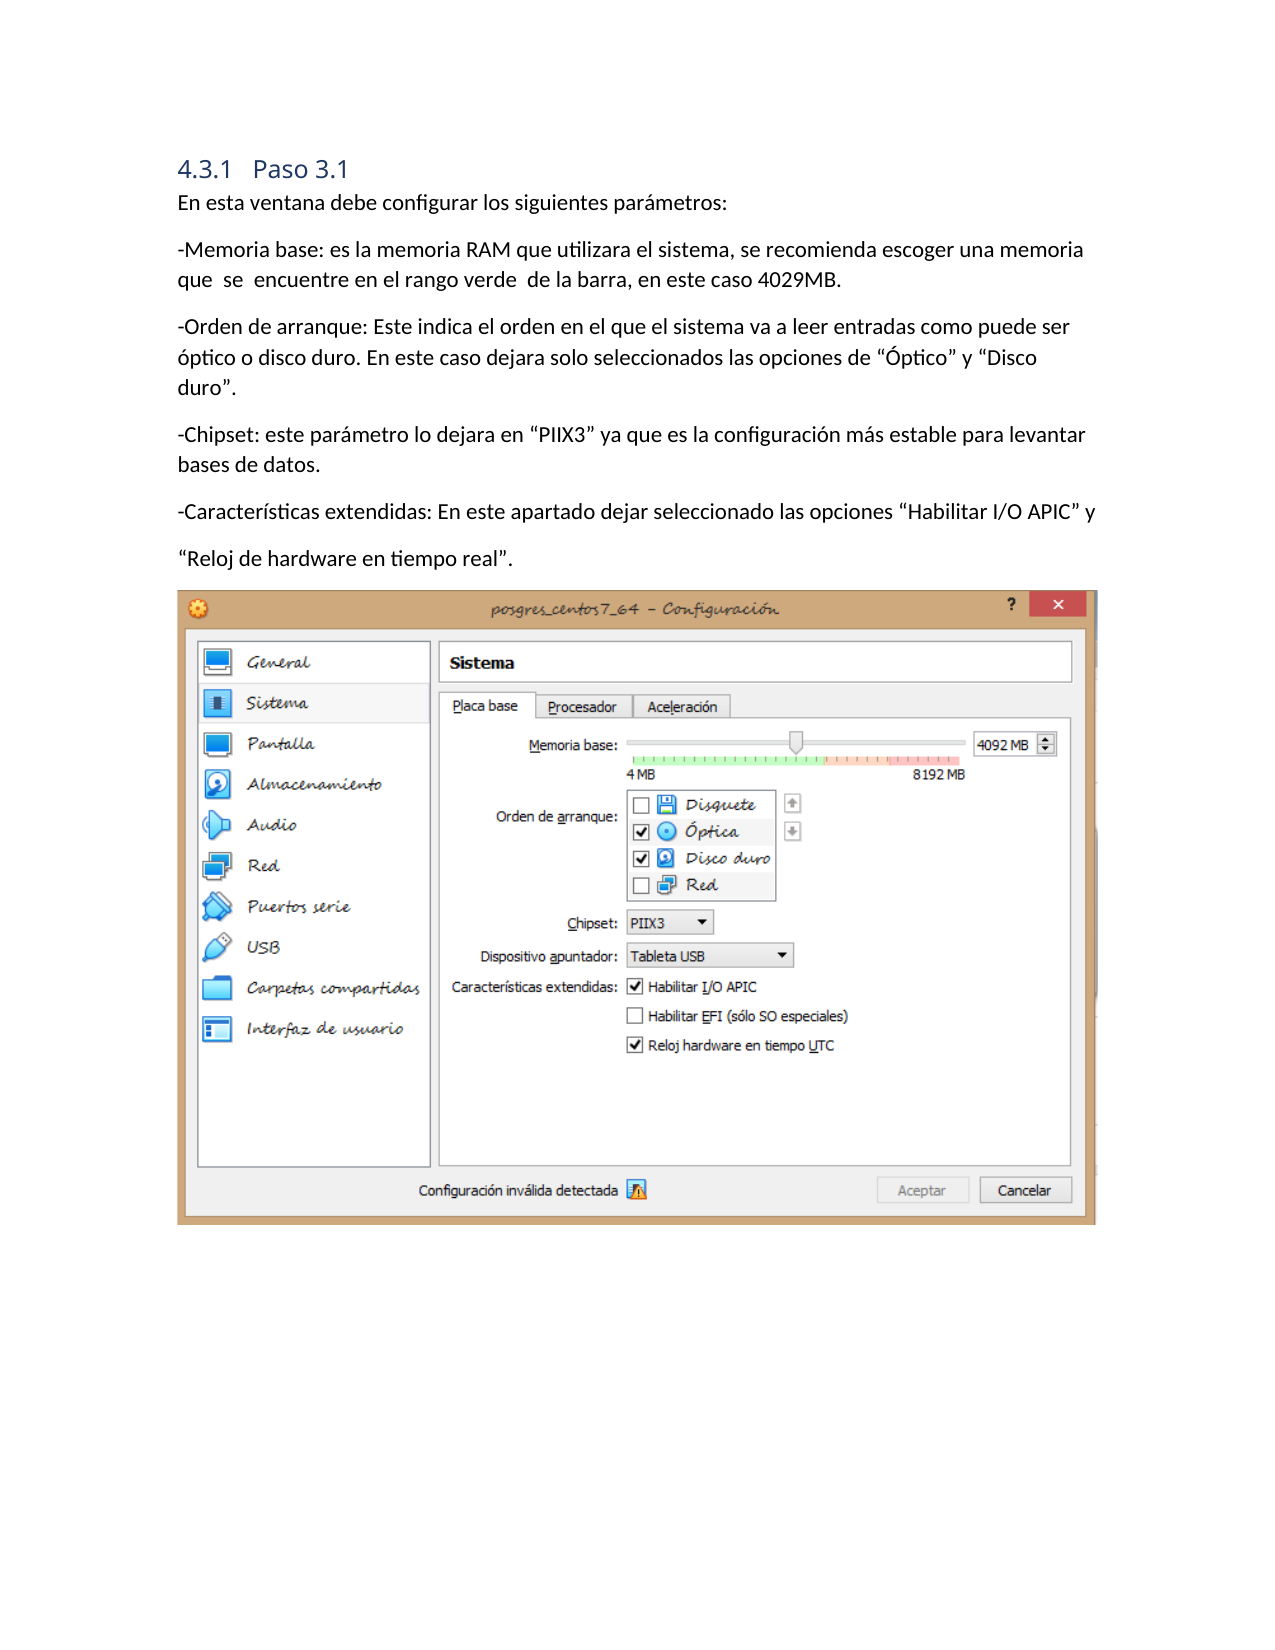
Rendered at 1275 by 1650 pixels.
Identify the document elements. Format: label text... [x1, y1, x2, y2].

text -Memoria base: es la memoria RAM que utilizara el sistema, se recomienda escoger una memoria que se encuentre en el rango verde de la barra, en este caso 4029MB. [177, 235, 1098, 294]
subtitle Paso 3.1 [177, 152, 1098, 186]
text “Reloj de hardware en tiempo real”. [177, 544, 1098, 572]
text -Chipset: este parámetro lo dejara en “PIIX3” ya que es la configuración más estable para levantar bases de datos. [177, 420, 1098, 478]
text -Características extendidas: En este apartado dejar seleccionado las opciones “Habilitar I/O APIC” y [177, 497, 1098, 525]
text -Orden de arranque: Este indica el orden en el que el sistema va a leer entradas como puede ser óptico o disco duro. En este caso dejara solo seleccionados las opciones de “Óptico” y “Disco duro”. [177, 312, 1098, 401]
picture [177, 590, 1098, 1225]
text En esta ventana debe configurar los siguientes parámetros: [177, 188, 1098, 217]
